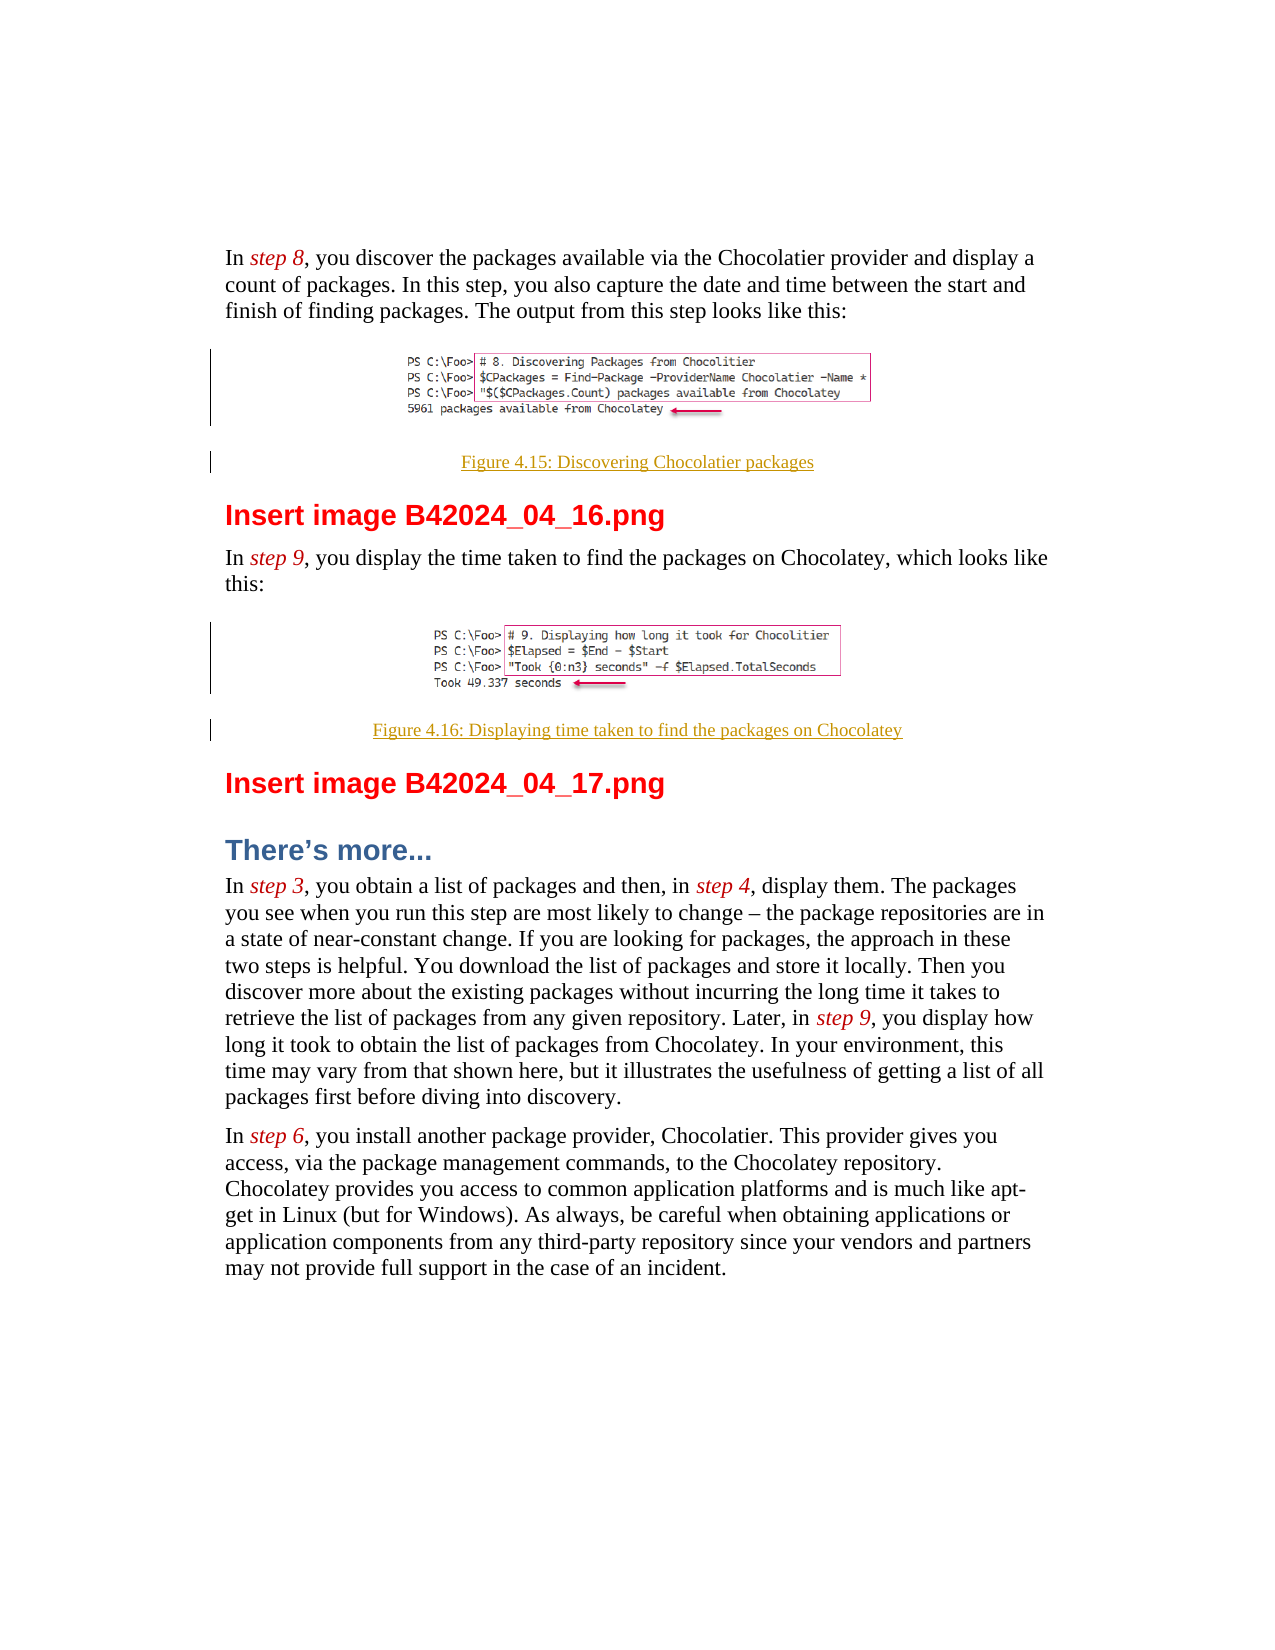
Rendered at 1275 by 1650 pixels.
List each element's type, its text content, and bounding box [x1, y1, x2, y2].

text In step 8, you discover the packages available via the Chocolatier provider and display a count of packages. In this step, you also capture the date and time between the start and finish of finding packages. The output from this step looks like this: [225, 244, 1050, 323]
text Insert image B42024_04_16.png [225, 498, 1050, 531]
subtitle There’s more... [225, 833, 1050, 866]
text Insert image B42024_04_17.png [225, 766, 1050, 799]
text In step 9, you display the time taken to find the packages on Chocolatey, which looks like this: [225, 544, 1050, 597]
picture [398, 348, 877, 427]
text In step 3, you obtain a list of packages and then, in step 4, display them. The packages you see when you run this step are most likely to change – the package repositories are in a state of near-constant change. If you are looking for packages, the approach in these two steps is helpful. You download the list of packages and store it locally. Then you discover more about the existing packages without incurring the long time it takes to retrieve the list of packages from any given repository. Later, in step 9, you display how long it took to obtain the list of packages from Chocolatey. In your environment, this time may vary from that shown here, but it illustrates the usefulness of getting a list of all packages first before diving into discovery. [225, 873, 1050, 1110]
text In step 6, you install another package provider, Chocolatier. This provider gives you access, via the package management commands, to the Chocolatey repository. Chocolatey provides you access to common application platforms and is much like apt-get in Linux (but for Windows). As always, be careful when obtaining applications or application components from any third-party repository since your vendors and partners may not provide full support in the case of an incident. [225, 1122, 1050, 1280]
picture [423, 621, 852, 695]
